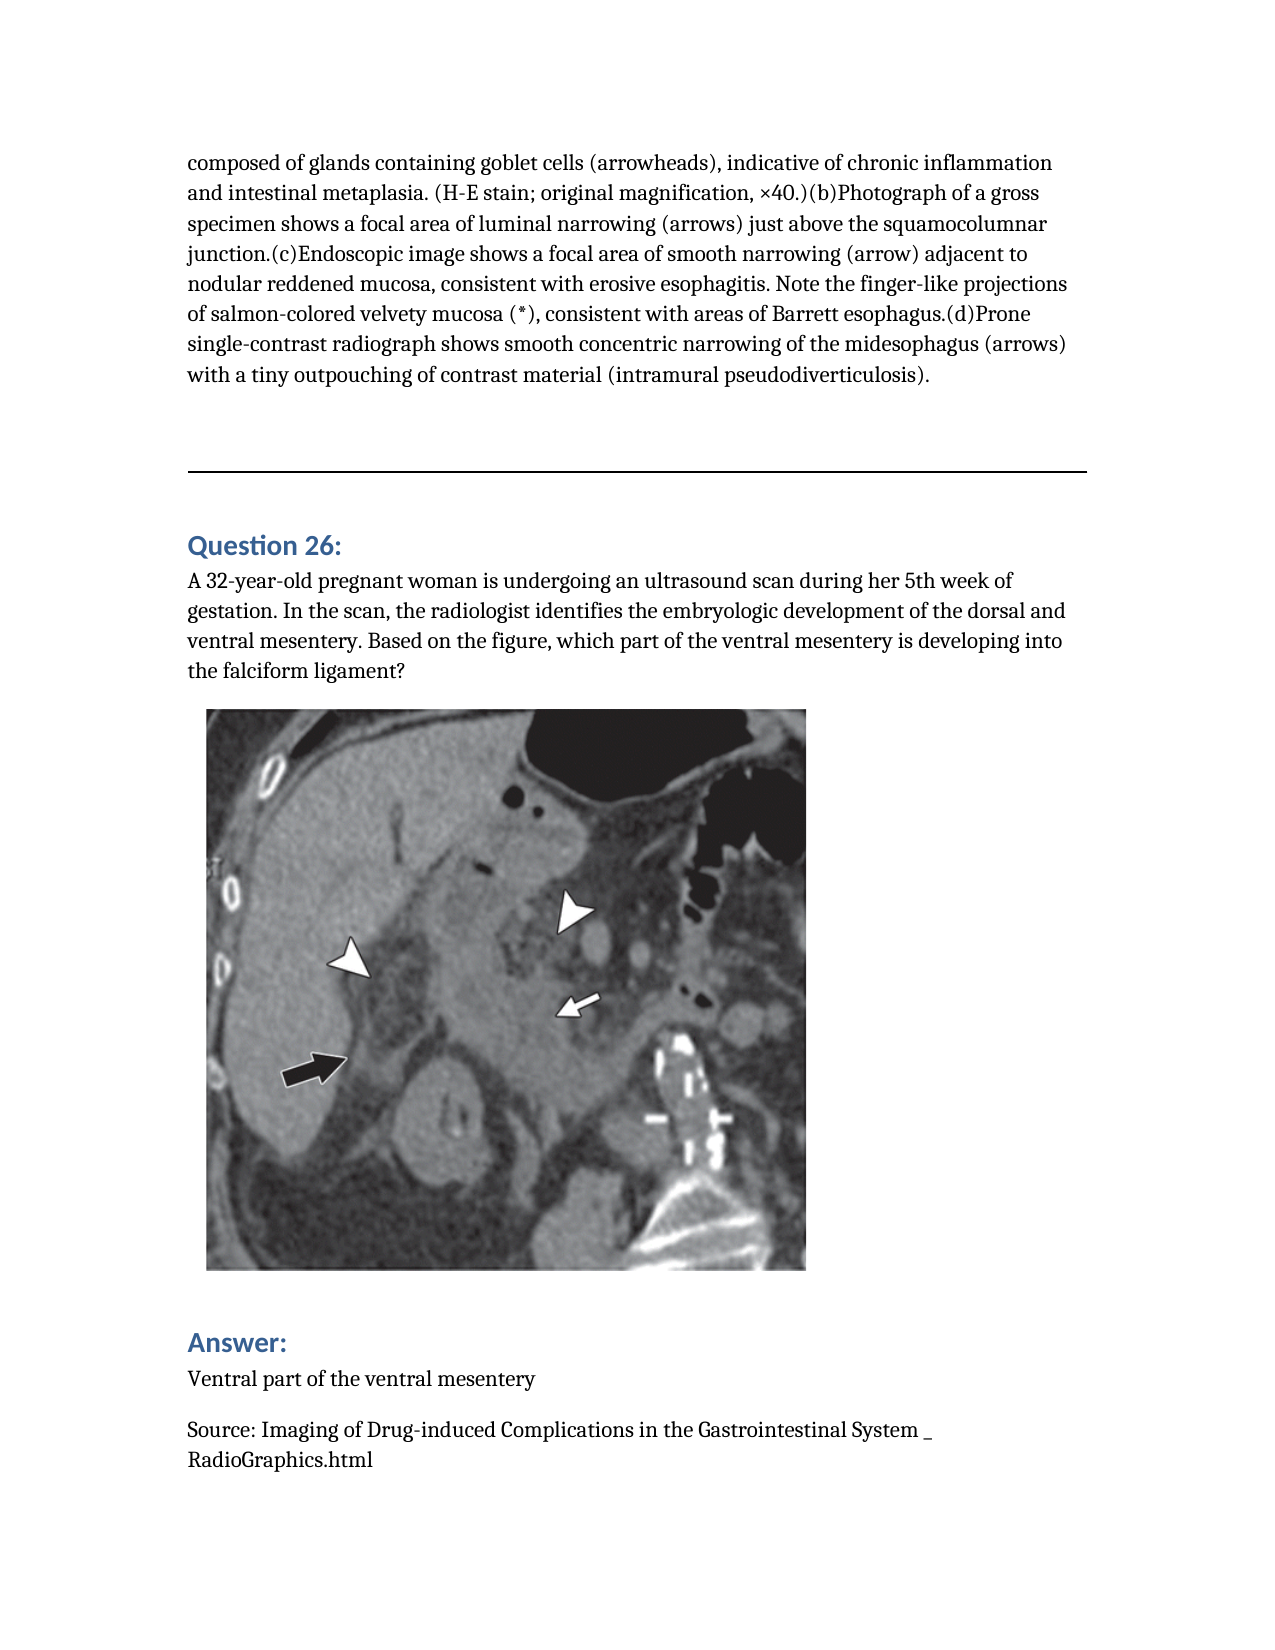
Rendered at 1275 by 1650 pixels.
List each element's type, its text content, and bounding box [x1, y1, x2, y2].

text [187, 150, 1087, 388]
subtitle Question 26: [187, 527, 1087, 562]
text A 32-year-old pregnant woman is undergoing an ultrasound scan during her 5th week of gestation. In the scan, the radiologist identifies the embryologic development of the dorsal and ventral mesentery. Based on the figure, which part of the ventral mesentery is developing into the falciform ligament? [187, 567, 1087, 684]
text Ventral part of the ventral mesentery [187, 1366, 1087, 1392]
picture [206, 709, 807, 1271]
subtitle Answer: [187, 1324, 1087, 1360]
text Source: Imaging of Drug-induced Complications in the Gastrointestinal System _ RadioGraphics.html [187, 1417, 1087, 1473]
